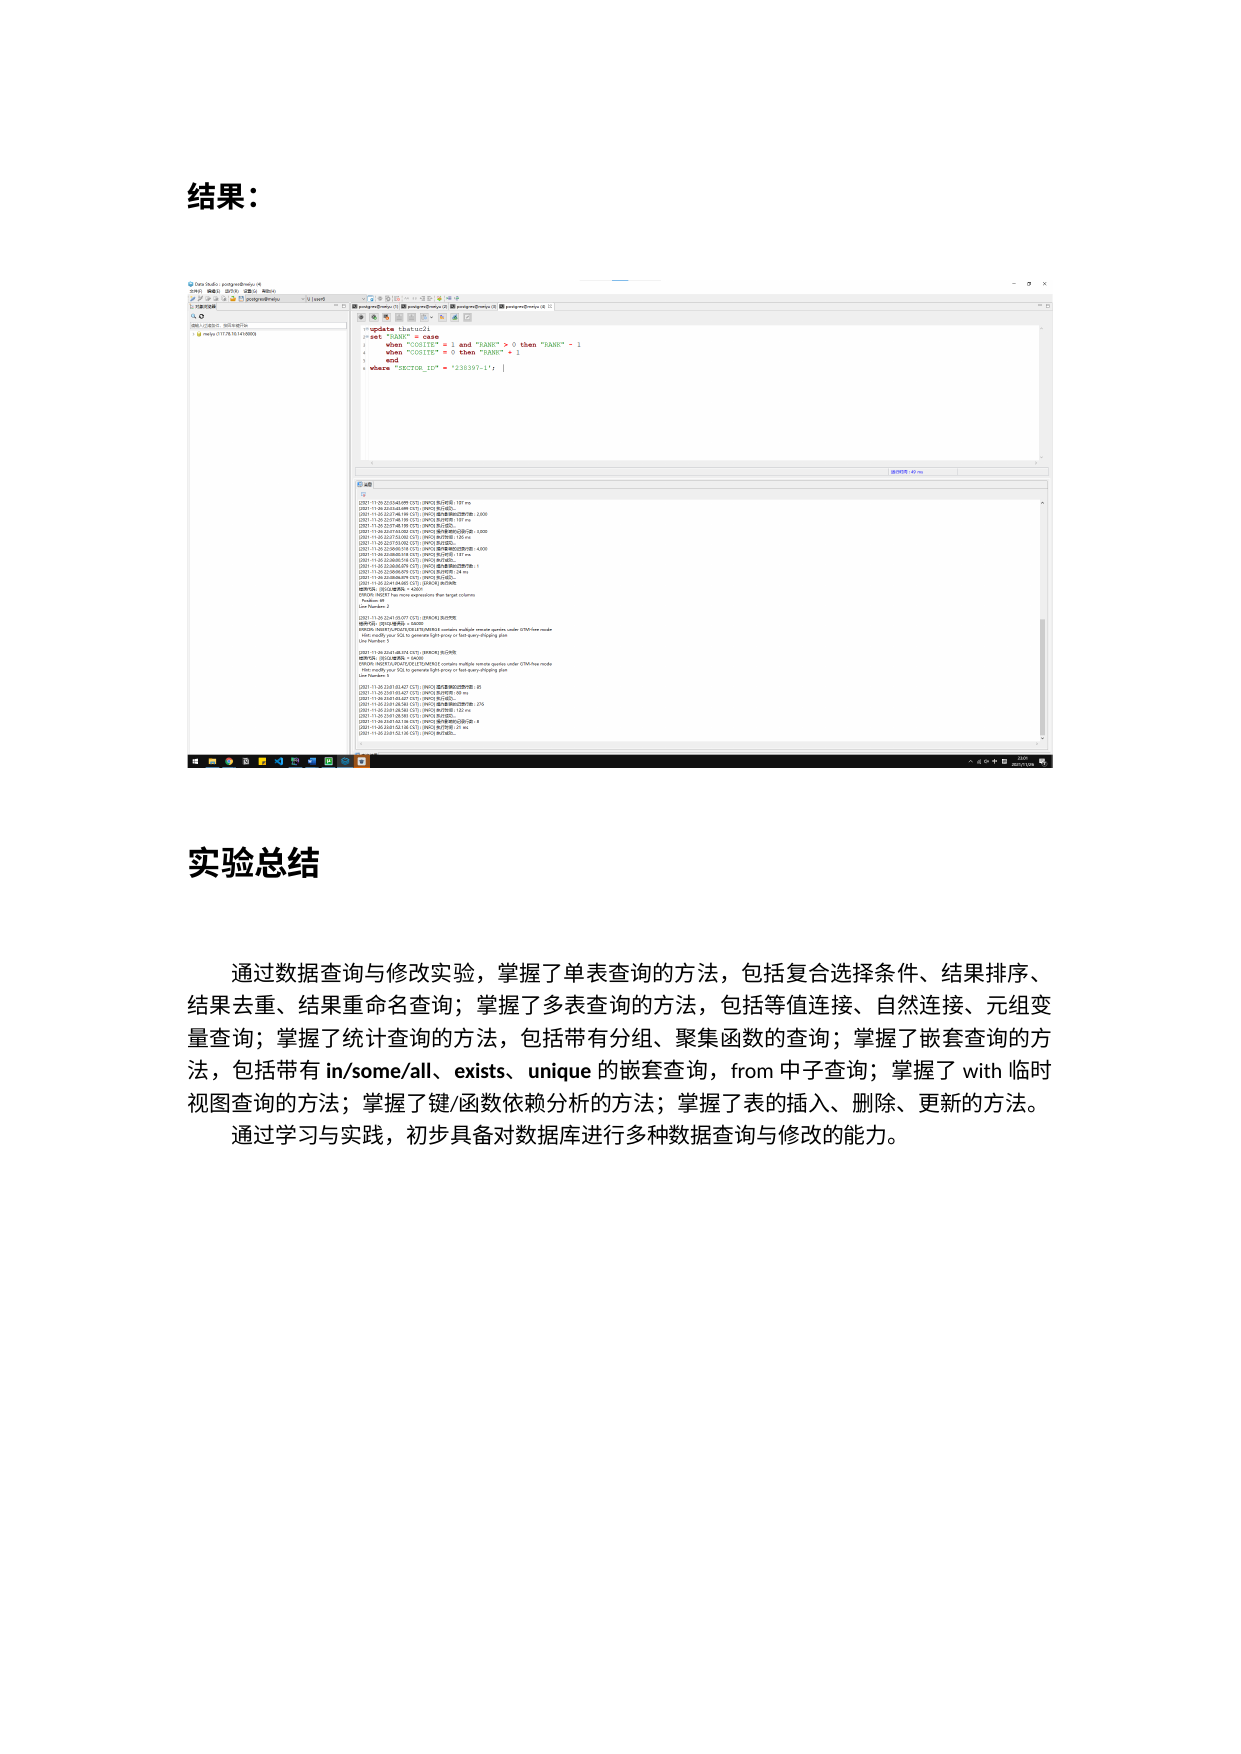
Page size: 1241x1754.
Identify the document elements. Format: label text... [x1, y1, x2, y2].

subtitle 实验总结 [187, 828, 1053, 893]
text 通过学习与实践，初步具备对数据库进行多种数据查询与修改的能力。 [187, 1118, 1053, 1150]
picture [187, 280, 1053, 768]
subtitle 结果： [187, 162, 1053, 227]
text 通过数据查询与修改实验，掌握了单表查询的方法，包括复合选择条件、结果排序、结果去重、结果重命名查询；掌握了多表查询的方法，包括等值连接、自然连接、元组变量查询；掌握了统计查询的方法，包括带有分组、聚集函数的查询；掌握了嵌套查询的方法，包括带有in/some/all、exists、unique 的嵌套查询，from 中子查询；掌握了with 临时视图查询的方法；掌握了键/函数依赖分析的方法；掌握了表的插入、删除、更新的方法。 [187, 955, 1053, 1118]
